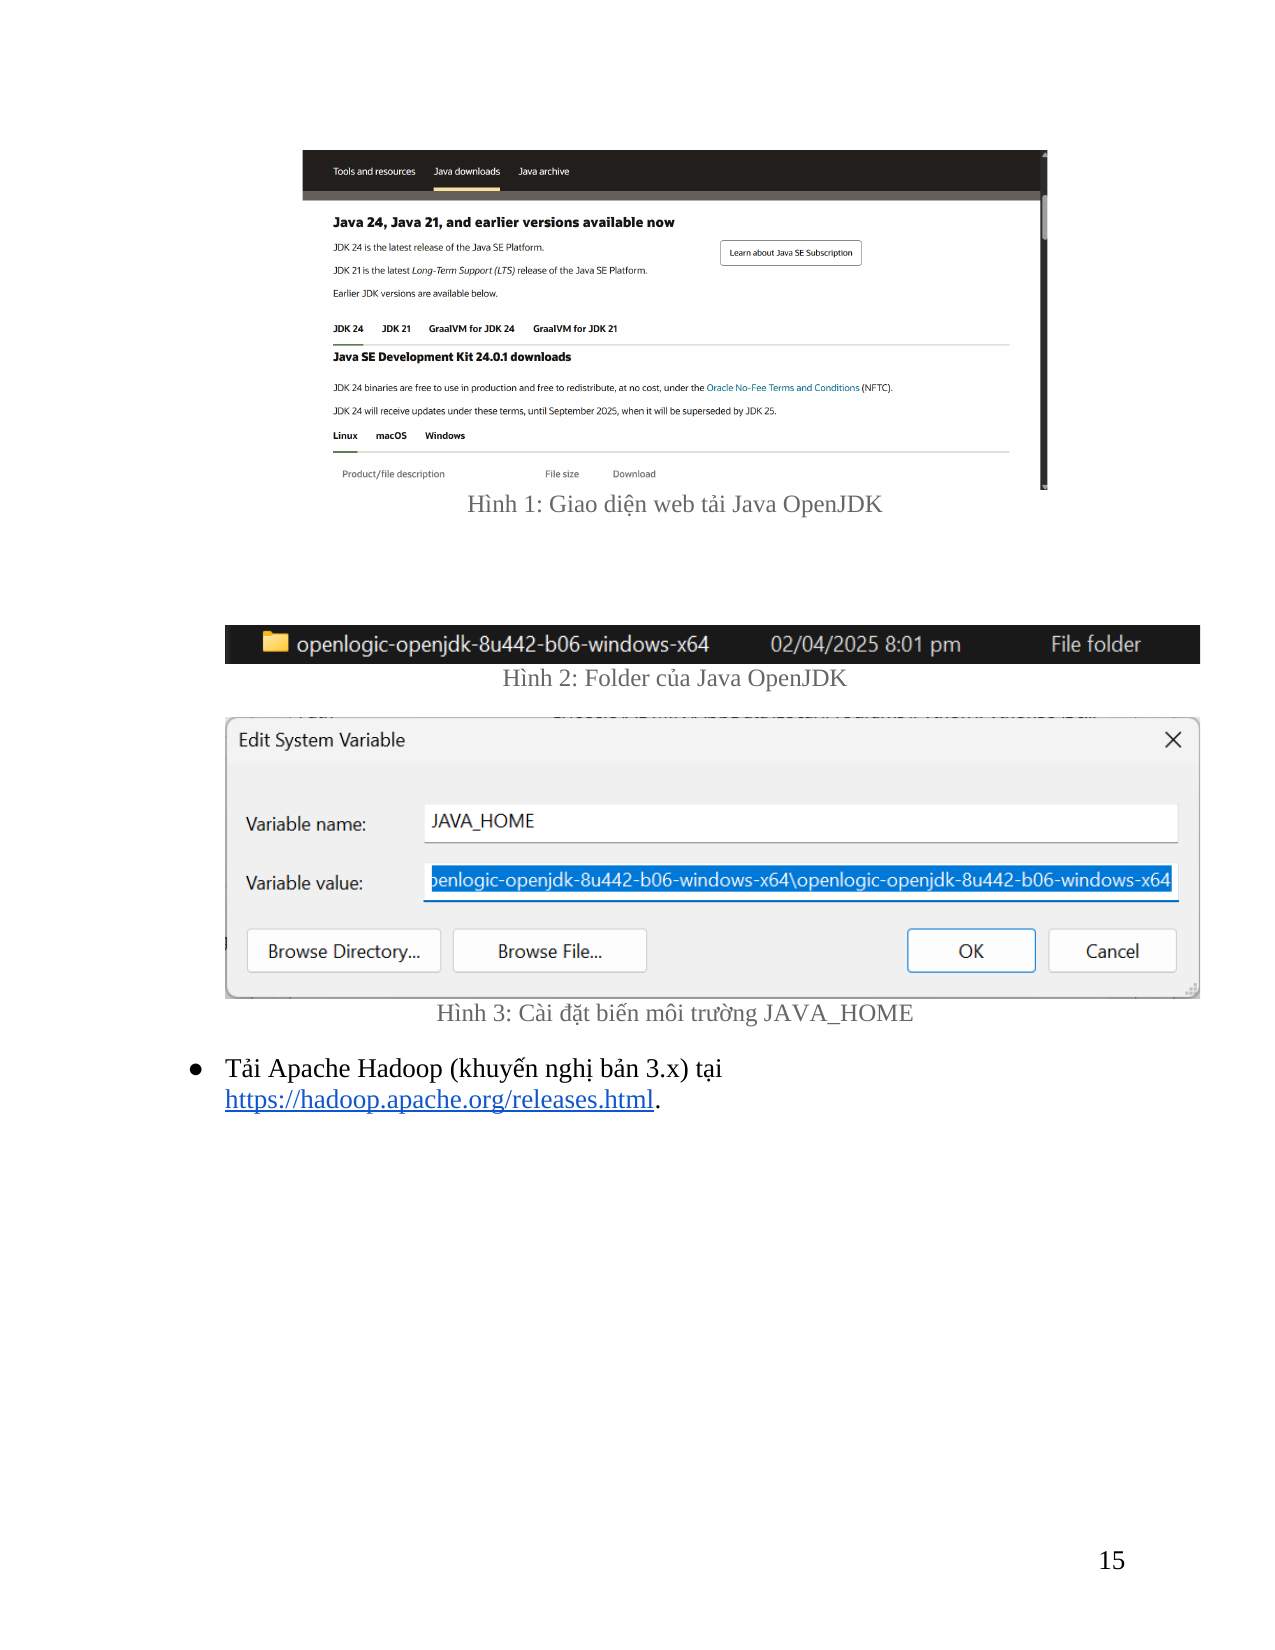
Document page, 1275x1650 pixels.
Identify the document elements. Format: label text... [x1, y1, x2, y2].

subtitle Hình 2: Folder của Java OpenJDK [225, 664, 1125, 692]
list Tải Apache Hadoop (khuyến nghị bản 3.x) tại https://hadoop.apache.org/releases.html. [187, 1052, 1125, 1114]
picture [225, 625, 1200, 664]
picture [225, 717, 1200, 999]
subtitle Hình 3: Cài đặt biến môi trường JAVA_HOME [225, 999, 1125, 1027]
picture [302, 150, 1048, 490]
